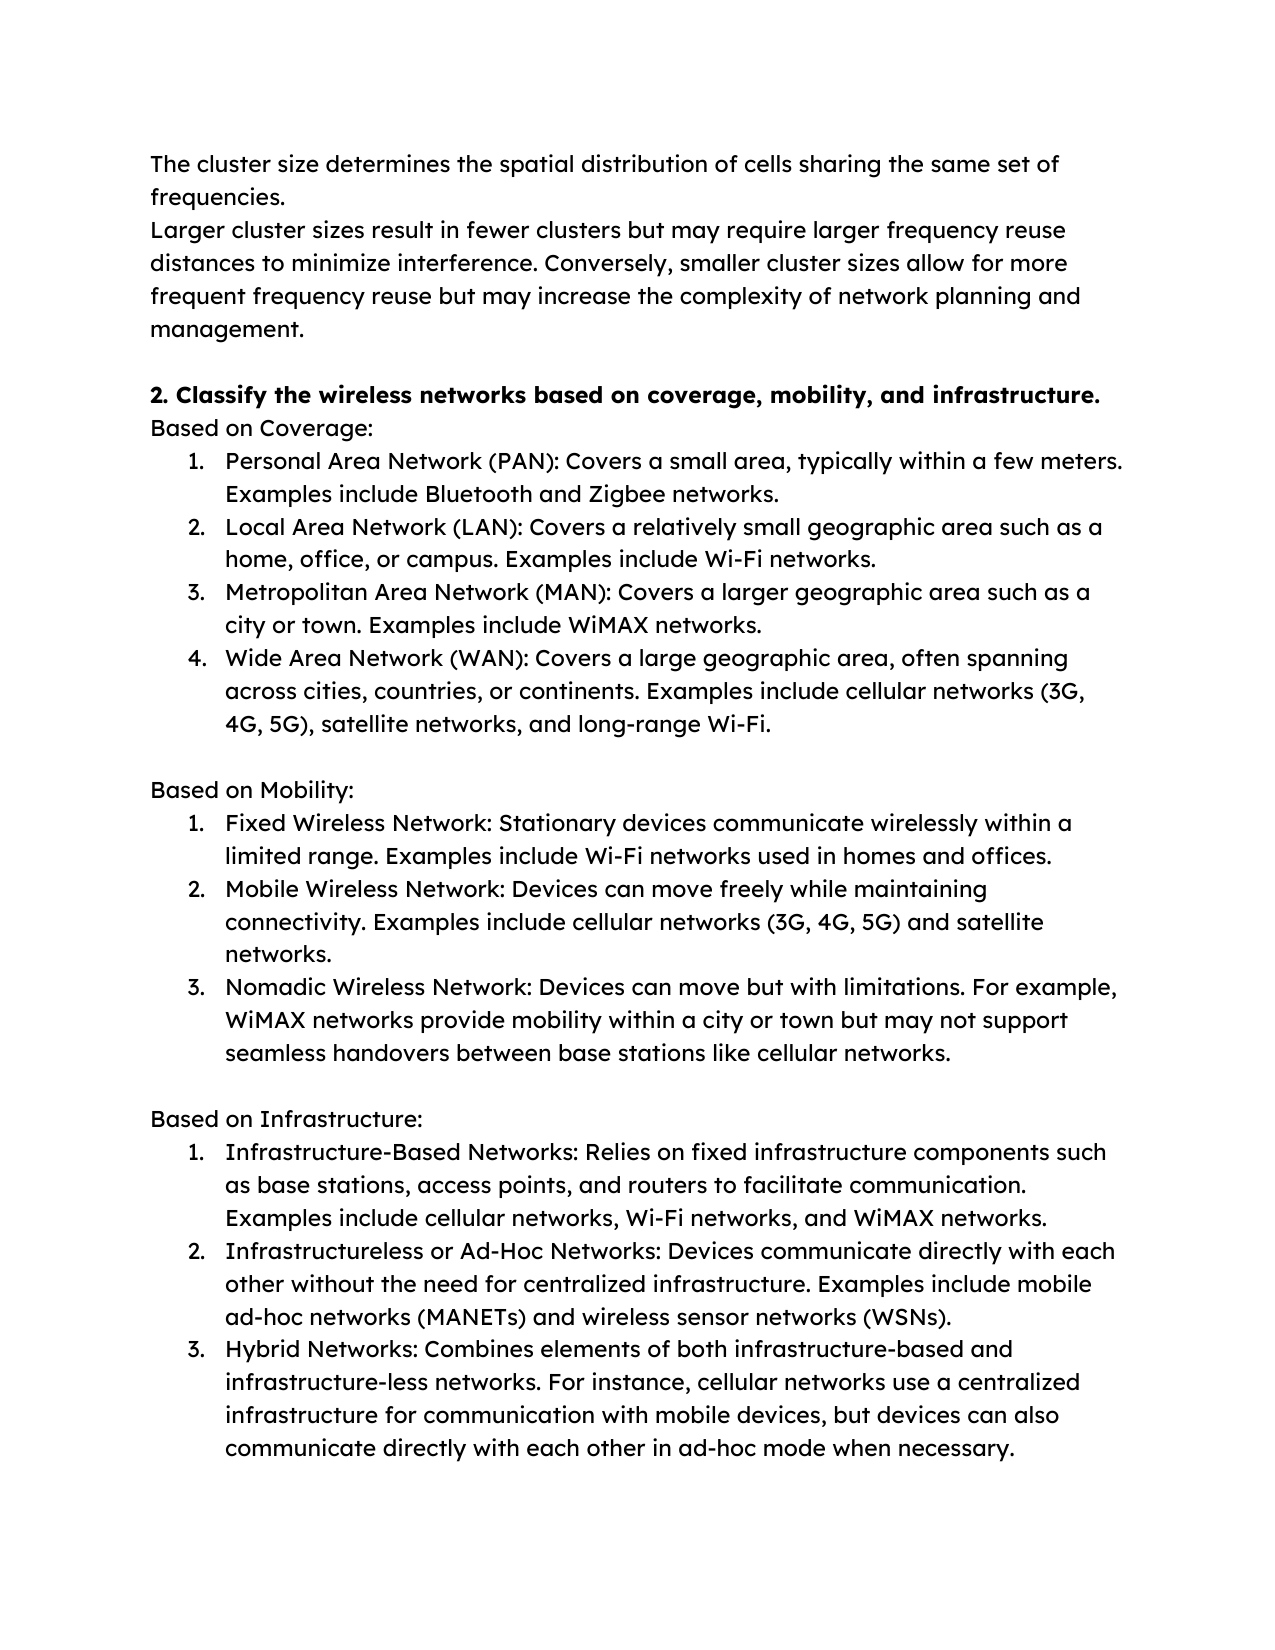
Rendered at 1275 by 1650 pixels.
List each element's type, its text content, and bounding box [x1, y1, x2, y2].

text The cluster size determines the spatial distribution of cells sharing the same set of frequencies. [150, 150, 1125, 212]
list Nomadic Wireless Network: Devices can move but with limitations. For example, WiMAX networks provide mobility within a city or town but may not support seamless handovers between base stations like cellular networks. [187, 973, 1125, 1067]
list Hybrid Networks: Combines elements of both infrastructure-based and infrastructure-less networks. For instance, cellular networks use a centralized infrastructure for communication with mobile devices, but devices can also communicate directly with each other in ad-hoc mode when necessary. [187, 1335, 1125, 1462]
text Based on Mobility: [150, 775, 1125, 804]
text Larger cluster sizes result in fewer clusters but may require larger frequency reuse distances to minimize interference. Conversely, smaller cluster sizes allow for more frequent frequency reuse but may increase the complexity of network planning and management. [150, 216, 1125, 343]
list Local Area Network (LAN): Covers a relatively small geographic area such as a home, office, or campus. Examples include Wi-Fi networks. [187, 512, 1125, 574]
list Mobile Wireless Network: Devices can move freely while maintaining connectivity. Examples include cellular networks (3G, 4G, 5G) and satellite networks. [187, 874, 1125, 969]
text Based on Infrastructure: [150, 1104, 1125, 1133]
list Wide Area Network (WAN): Covers a large geographic area, often spanning across cities, countries, or continents. Examples include cellular networks (3G, 4G, 5G), satellite networks, and long-range Wi-Fi. [187, 644, 1125, 738]
list Infrastructureless or Ad-Hoc Networks: Devices communicate directly with each other without the need for centralized infrastructure. Examples include mobile ad-hoc networks (MANETs) and wireless sensor networks (WSNs). [187, 1236, 1125, 1331]
list Fixed Wireless Network: Stationary devices communicate wirelessly within a limited range. Examples include Wi-Fi networks used in homes and offices. [187, 808, 1125, 870]
list Personal Area Network (PAN): Covers a small area, typically within a few meters. Examples include Bluetooth and Zigbee networks. [187, 446, 1125, 508]
text Based on Coverage: [150, 413, 1125, 442]
text 2. Classify the wireless networks based on coverage, mobility, and infrastructure. [150, 380, 1125, 409]
list Infrastructure-Based Networks: Relies on fixed infrastructure components such as base stations, access points, and routers to facilitate communication. Examples include cellular networks, Wi-Fi networks, and WiMAX networks. [187, 1137, 1125, 1232]
list Metropolitan Area Network (MAN): Covers a larger geographic area such as a city or town. Examples include WiMAX networks. [187, 578, 1125, 639]
